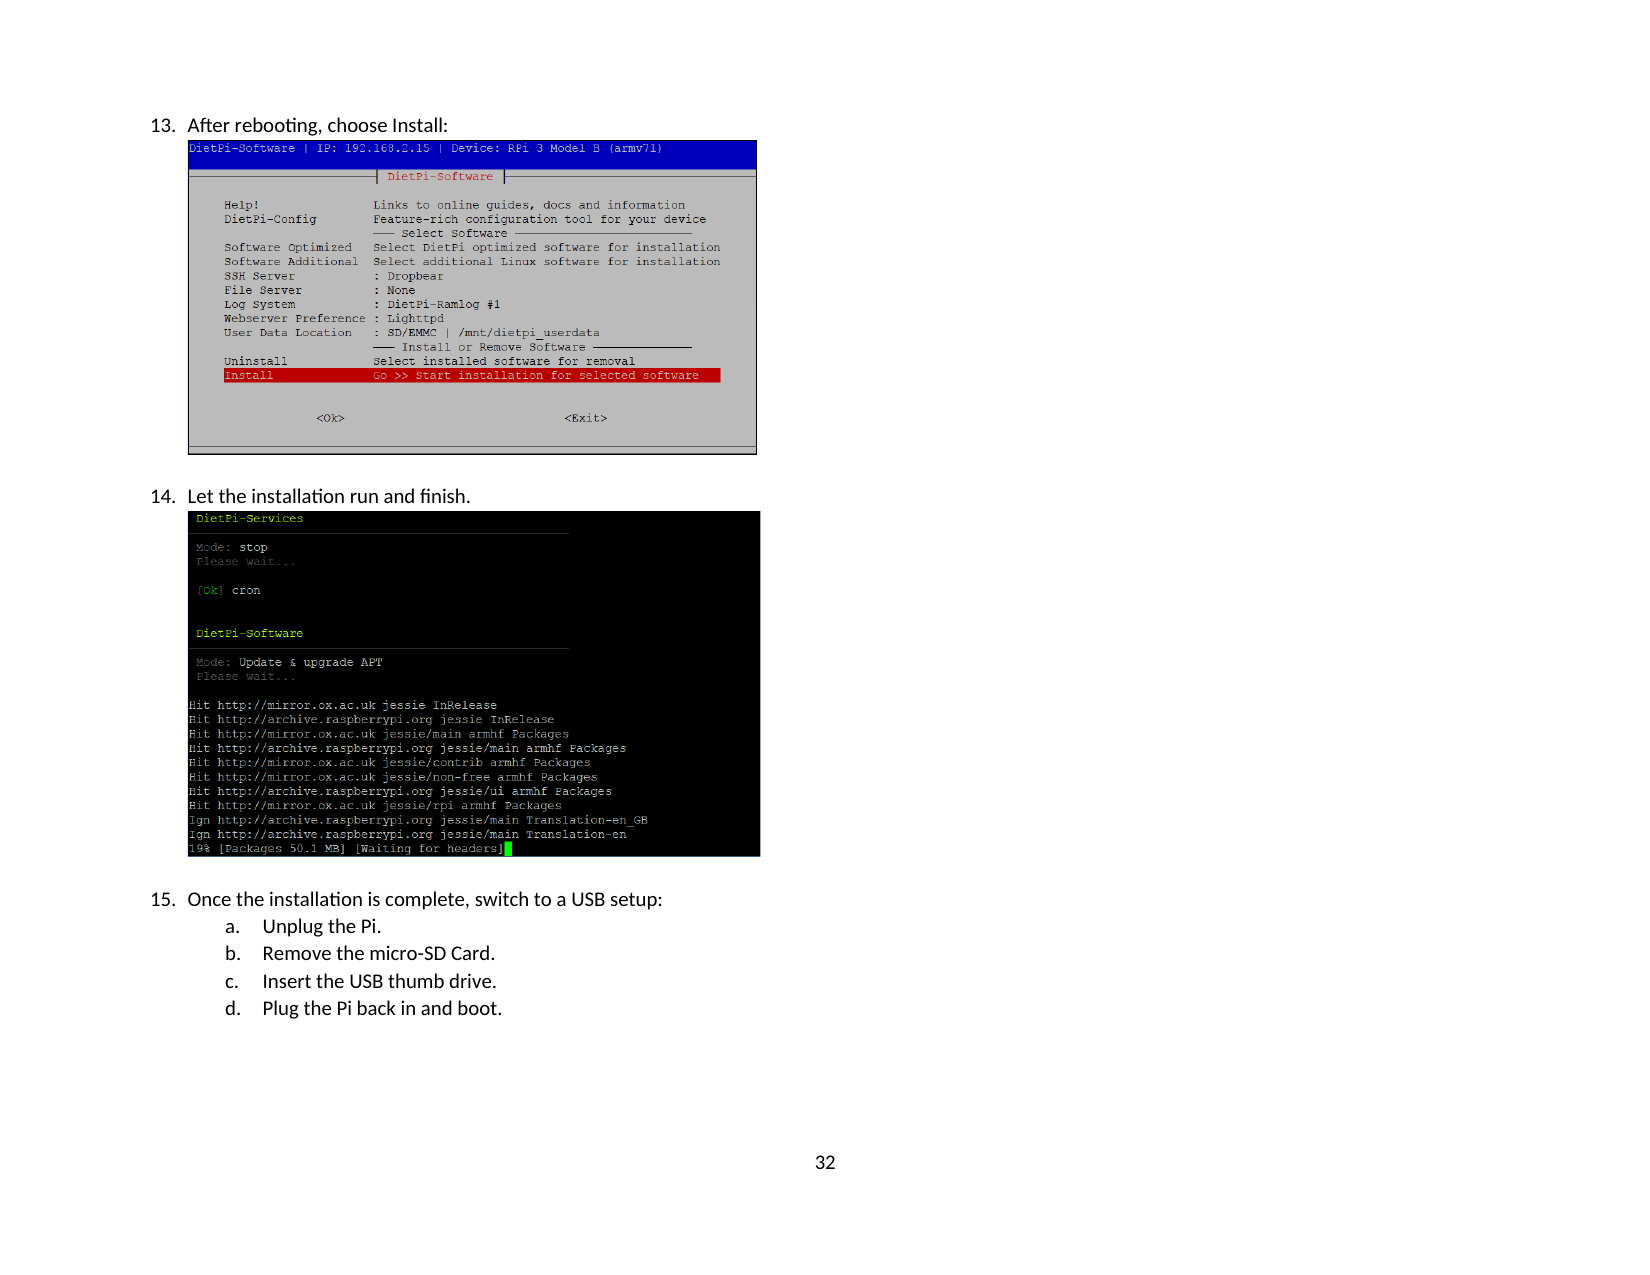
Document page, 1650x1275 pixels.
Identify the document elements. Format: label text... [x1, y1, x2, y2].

list Once the installation is complete, switch to a USB setup: [150, 886, 1537, 911]
list Unplug the Pi. [225, 913, 1537, 939]
picture [187, 511, 761, 857]
list Plug the Pi back in and boot. [225, 995, 1537, 1048]
picture [187, 140, 758, 455]
list Insert the USB thumb drive. [225, 968, 1537, 993]
list Remove the micro-SD Card. [225, 941, 1537, 966]
